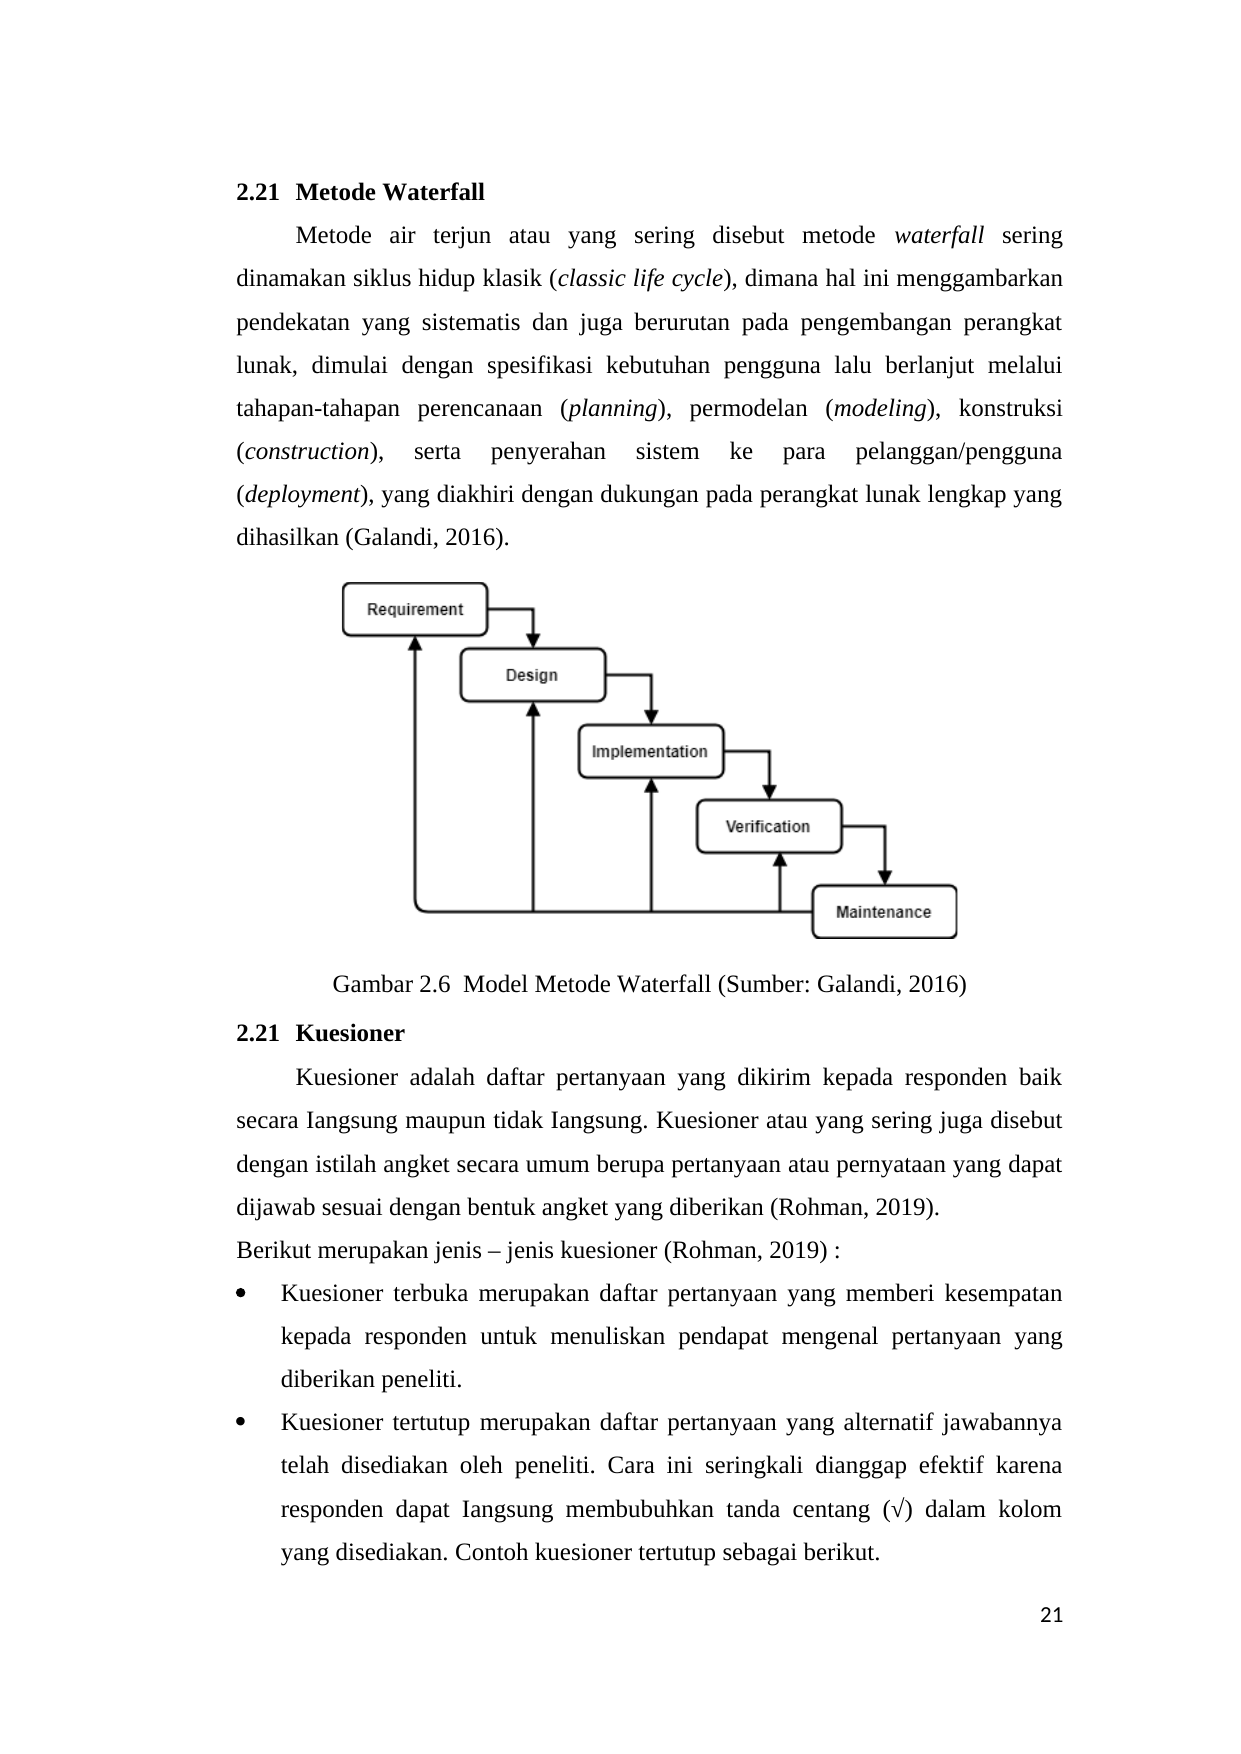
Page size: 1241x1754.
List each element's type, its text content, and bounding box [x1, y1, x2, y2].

subtitle Metode Waterfall [236, 177, 1063, 206]
list Kuesioner tertutup merupakan daftar pertanyaan yang alternatif jawabannya telah disediakan oleh peneliti. Cara ini seringkali dianggap efektif karena responden dapat Iangsung membubuhkan tanda centang (√) dalam kolom yang disediakan. Contoh kuesioner tertutup sebagai berikut. [236, 1407, 1063, 1566]
picture [341, 582, 958, 939]
text Kuesioner adalah daftar pertanyaan yang dikirim kepada responden baik secara Iangsung maupun tidak Iangsung. Kuesioner atau yang sering juga disebut dengan istilah angket secara umum berupa pertanyaan atau pernyataan yang dapat dijawab sesuai dengan bentuk angket yang diberikan (Rohman, 2019). [236, 1062, 1063, 1221]
text Metode air terjun atau yang sering disebut metode waterfall sering dinamakan siklus hidup klasik (classic life cycle), dimana hal ini menggambarkan pendekatan yang sistematis dan juga berurutan pada pengembangan perangkat lunak, dimulai dengan spesifikasi kebutuhan pengguna lalu berlanjut melalui tahapan-tahapan perencanaan (planning), permodelan (modeling), konstruksi (construction), serta penyerahan sistem ke para pelanggan/pengguna (deployment), yang diakhiri dengan dukungan pada perangkat lunak lengkap yang dihasilkan (Galandi, 2016). [236, 220, 1063, 551]
list Kuesioner terbuka merupakan daftar pertanyaan yang memberi kesempatan kepada responden untuk menuliskan pendapat mengenal pertanyaan yang diberikan peneliti. [236, 1278, 1063, 1393]
subtitle 2.21 Kuesioner [236, 1018, 1063, 1047]
text Gambar 2.6 Model Metode Waterfall (Sumber: Galandi, 2016) [236, 969, 1063, 998]
text Berikut merupakan jenis – jenis kuesioner (Rohman, 2019) : [236, 1235, 1063, 1264]
